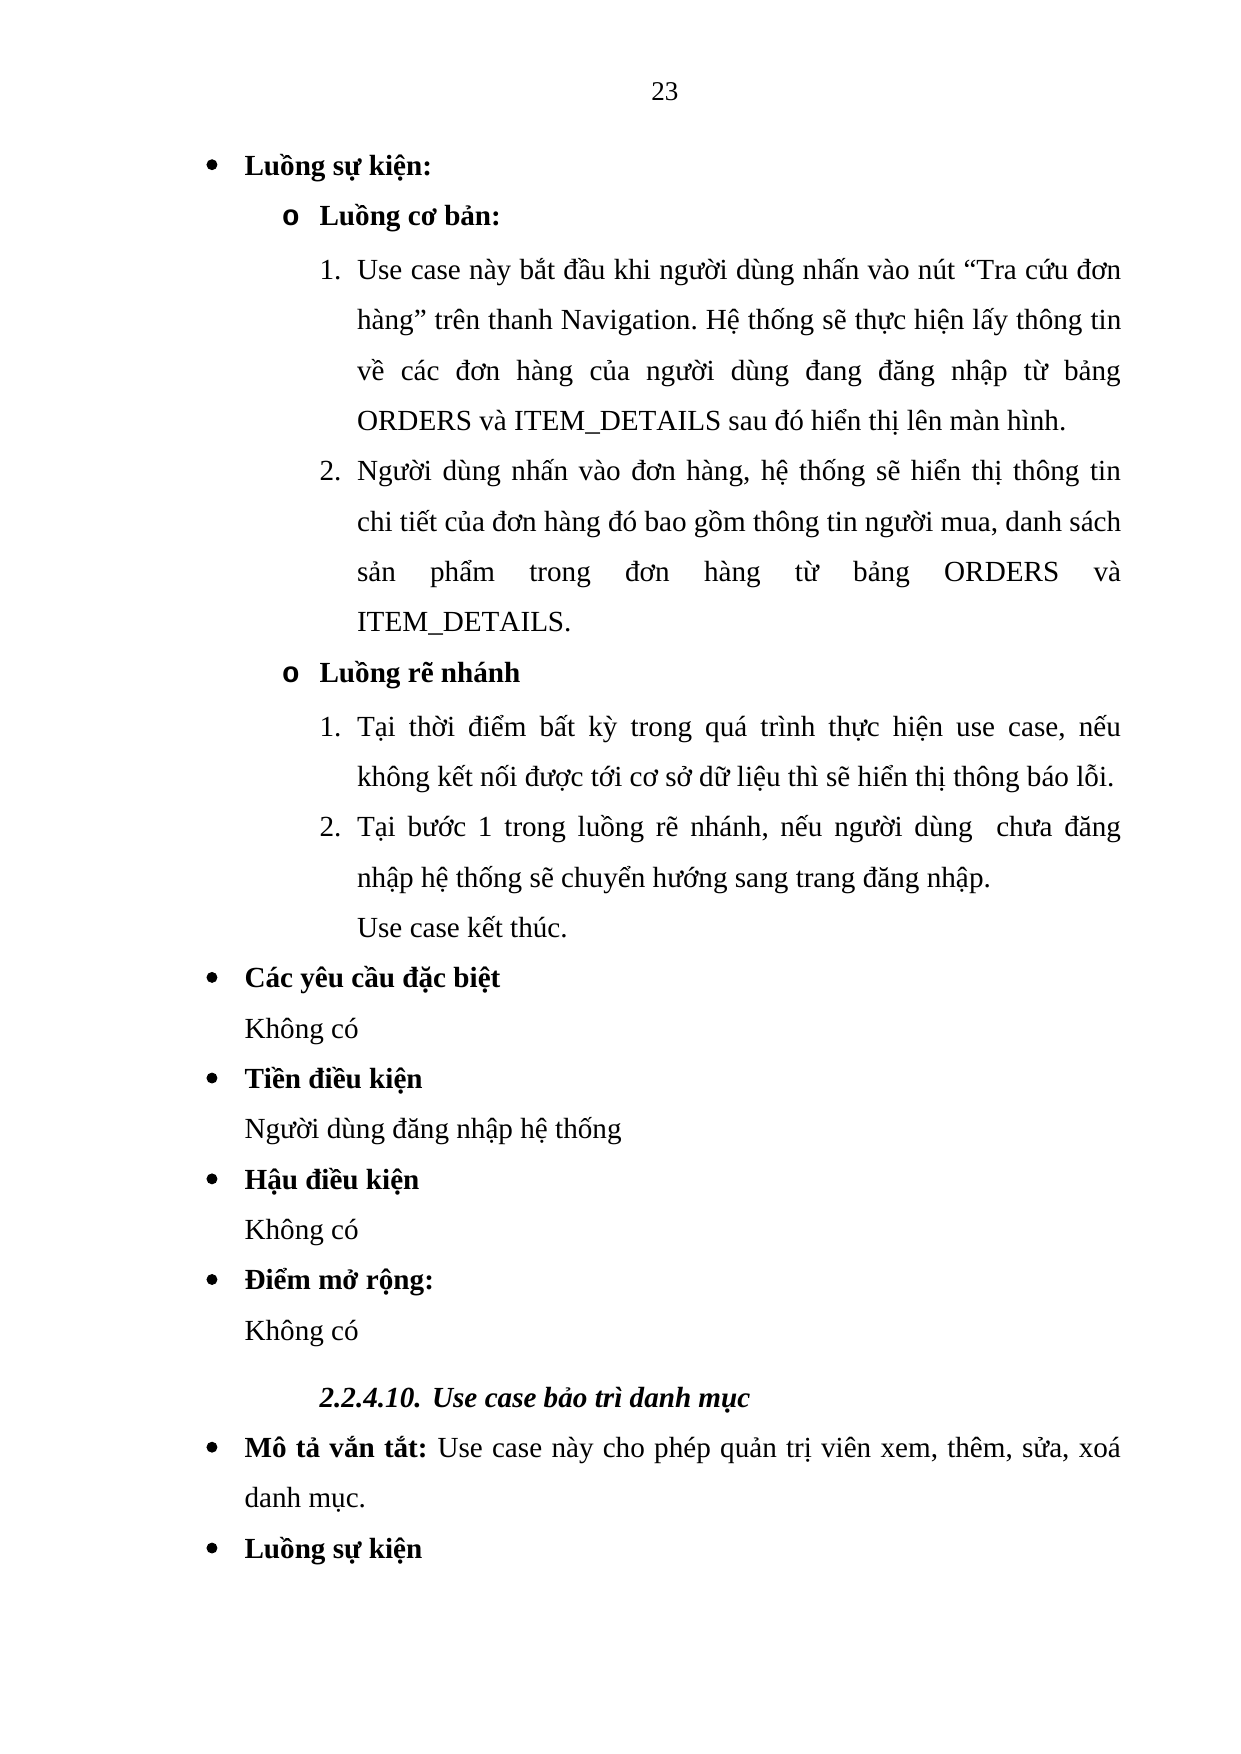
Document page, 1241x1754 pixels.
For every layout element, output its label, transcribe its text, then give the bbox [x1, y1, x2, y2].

list Hậu điều kiện [207, 1162, 1122, 1195]
list Điểm mở rộng: [207, 1262, 1122, 1296]
list Luồng sự kiện [207, 1531, 1122, 1564]
list Luồng sự kiện: [207, 148, 1122, 181]
list Luồng rẽ nhánh [282, 655, 1122, 691]
list Không có [244, 1313, 1122, 1346]
list Tiền điều kiện [207, 1061, 1122, 1095]
list Luồng cơ bản: [282, 198, 1122, 234]
subtitle Use case bảo trì danh mục [319, 1380, 1122, 1413]
list Use case kết thúc. [357, 910, 1122, 943]
list Không có [244, 1212, 1122, 1246]
list Không có [244, 1011, 1122, 1044]
list Người dùng nhấn vào đơn hàng, hệ thống sẽ hiển thị thông tin chi tiết của đơn hàng đó bao gồm thông tin người mua, danh sách sản phẩm trong đơn hàng từ bảng ORDERS và ITEM_DETAILS. [319, 453, 1122, 638]
list Các yêu cầu đặc biệt [207, 960, 1122, 994]
list Use case này bắt đầu khi người dùng nhấn vào nút “Tra cứu đơn hàng” trên thanh Navigation. Hệ thống sẽ thực hiện lấy thông tin về các đơn hàng của người dùng đang đăng nhập từ bảng ORDERS và ITEM_DETAILS sau đó hiển thị lên màn hình. [319, 252, 1122, 437]
list Người dùng đăng nhập hệ thống [244, 1111, 1122, 1145]
list Mô tả vắn tắt: Use case này cho phép quản trị viên xem, thêm, sửa, xoá danh mục. [207, 1430, 1122, 1514]
list Tại thời điểm bất kỳ trong quá trình thực hiện use case, nếu không kết nối được tới cơ sở dữ liệu thì sẽ hiển thị thông báo lỗi. [319, 709, 1122, 793]
list Tại bước 1 trong luồng rẽ nhánh, nếu người dùng chưa đăng nhập hệ thống sẽ chuyển hướng sang trang đăng nhập. [319, 809, 1122, 893]
